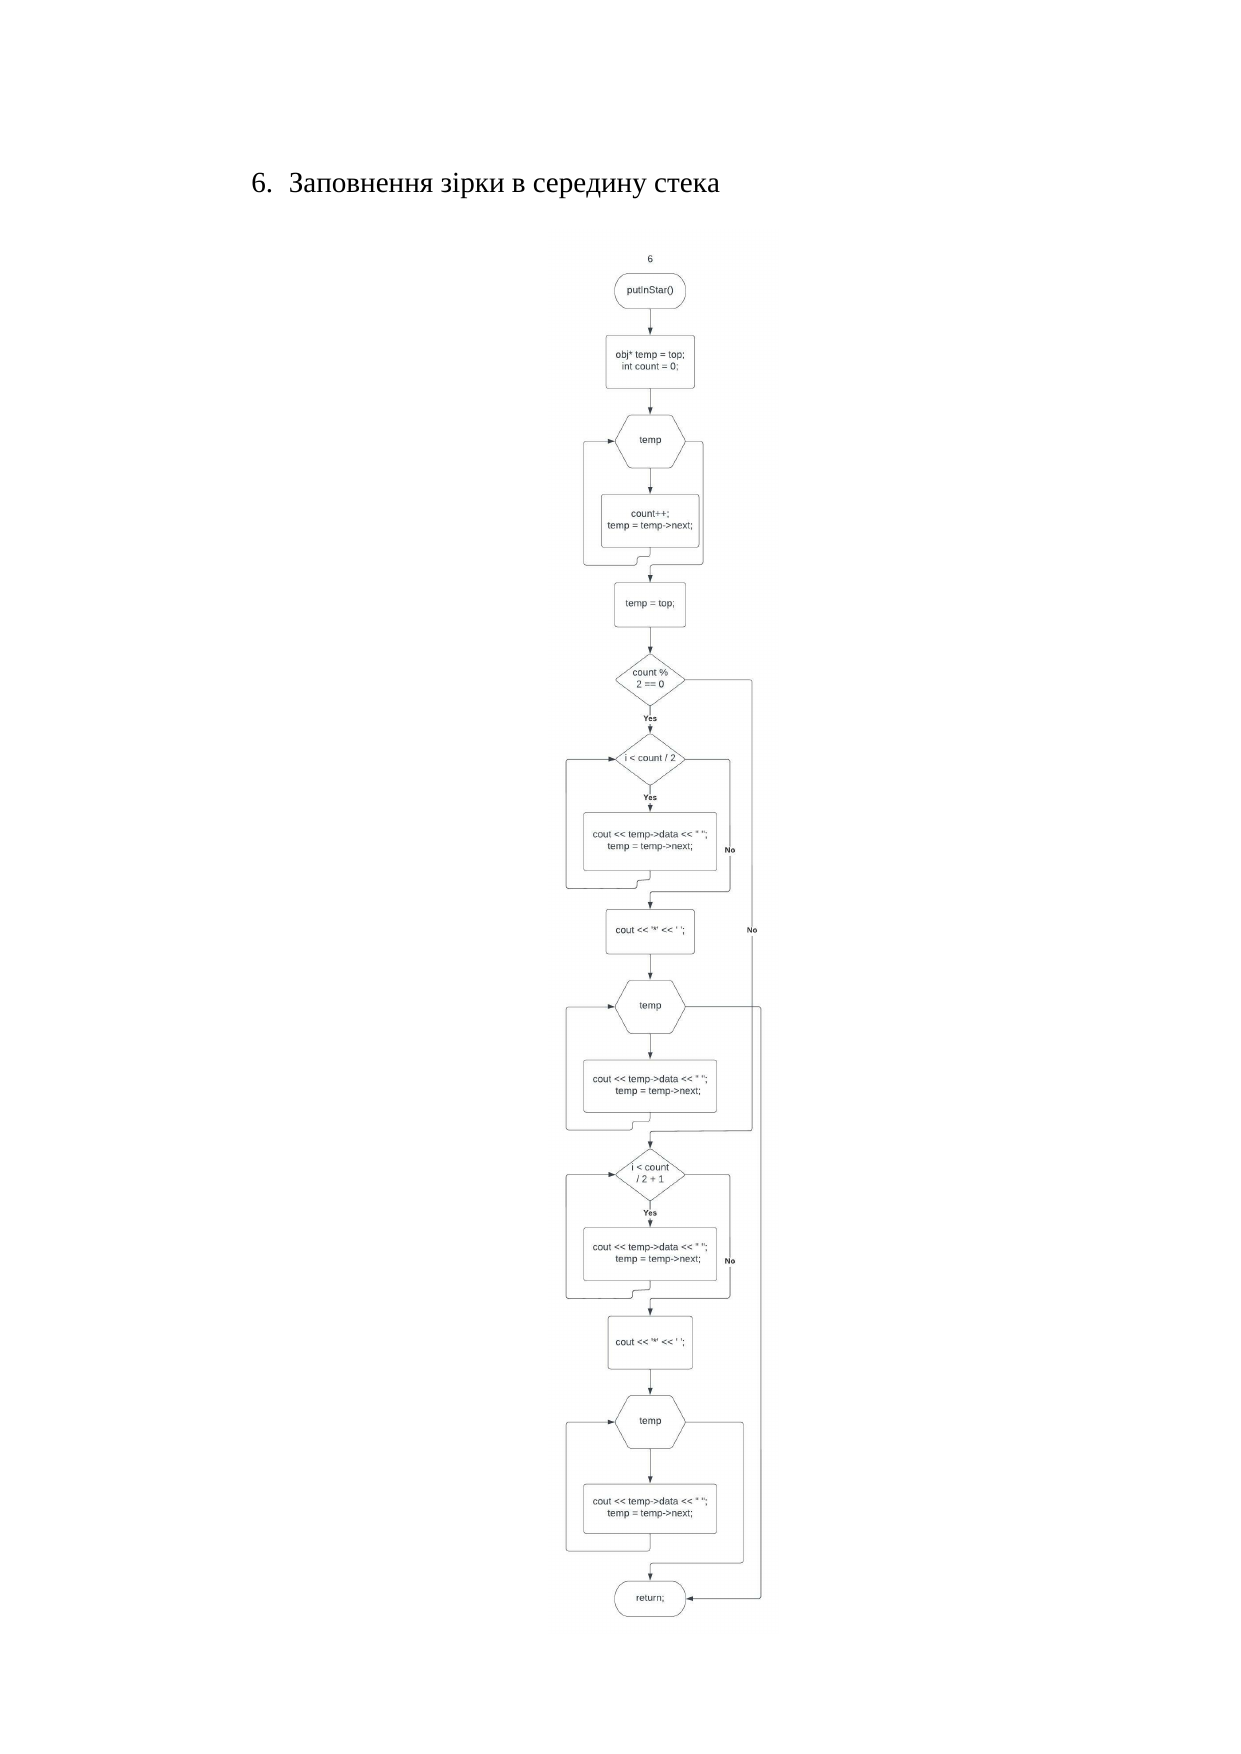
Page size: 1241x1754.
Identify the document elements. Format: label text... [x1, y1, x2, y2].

list Заповнення зірки в середину стека [251, 165, 1152, 198]
picture [548, 229, 779, 1634]
